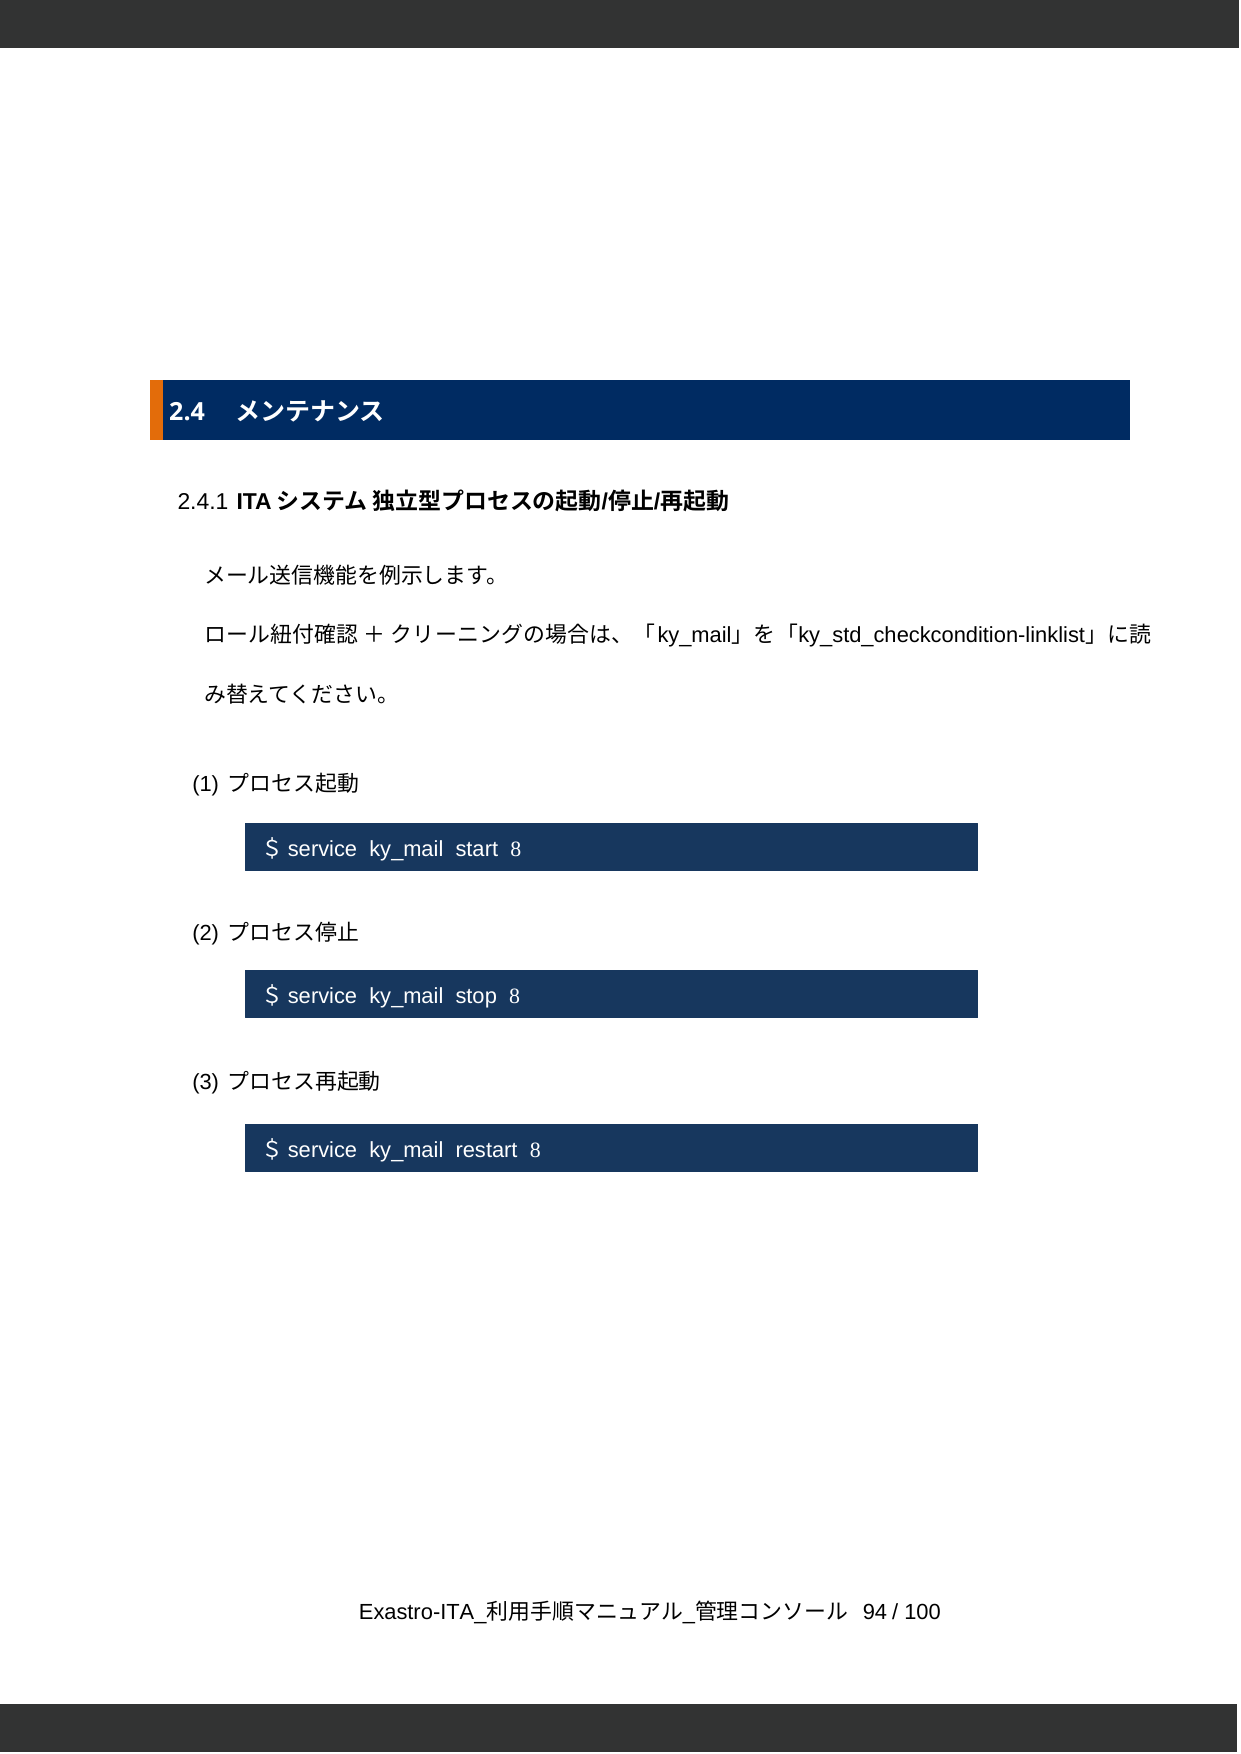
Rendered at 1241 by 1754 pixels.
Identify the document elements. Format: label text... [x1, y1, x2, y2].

text ロール紐付確認 ＋ クリーニングの場合は、「ky_mail」を「ky_std_checkcondition-linklist」に読み替えてください。 [204, 603, 1152, 723]
subtitle プロセス起動 [192, 752, 1152, 812]
subtitle ITAシステム 独立型プロセスの起動/停止/再起動 [177, 469, 1152, 529]
subtitle プロセス再起動 [192, 1050, 1152, 1110]
picture [0, 1704, 1237, 1752]
subtitle メンテナンス [163, 380, 1130, 440]
subtitle プロセス停止 [192, 901, 1152, 961]
text メール送信機能を例示します。 [204, 544, 1152, 603]
picture [0, 0, 1239, 48]
